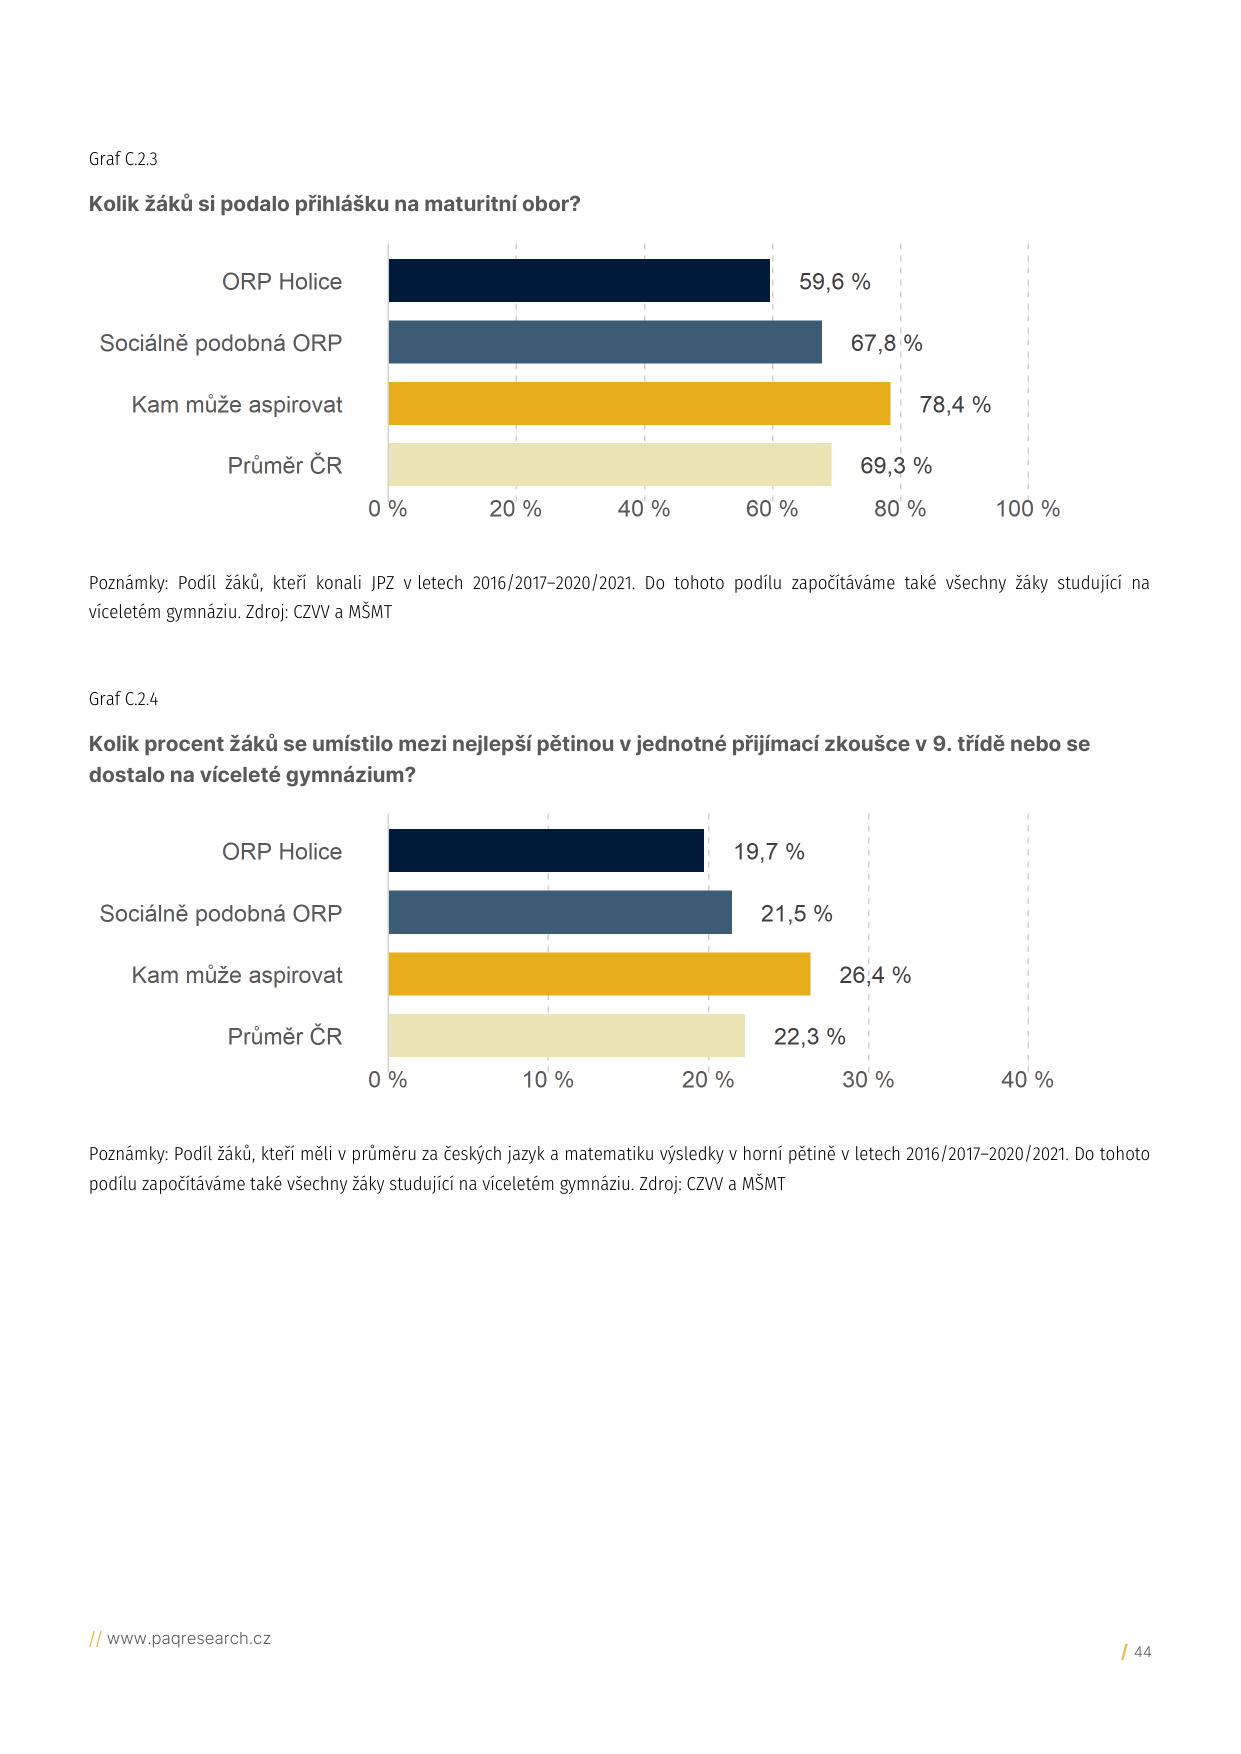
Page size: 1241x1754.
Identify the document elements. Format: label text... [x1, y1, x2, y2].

text Kolik žáků si podalo přihlášku na maturitní obor? [89, 186, 1152, 216]
text Graf C.2.4 [89, 688, 1152, 711]
picture [88, 787, 1139, 1119]
text Kolik procent žáků se umístilo mezi nejlepší pětinou v jednotné přijímací zkoušce v 9. třídě nebo se dostalo na víceleté gymnázium? [89, 727, 1152, 787]
text Graf C.2.3 [89, 148, 1152, 170]
text Poznámky: Podíl žáků, kteří měli v průměru za českých jazyk a matematiku výsledky v horní pětině v letech 2016/2017–2020/2021. Do tohoto podílu započítáváme také všechny žáky studující na víceletém gymnáziu. Zdroj: CZVV a MŠMT [89, 1135, 1152, 1196]
picture [88, 216, 1139, 548]
text Poznámky: Podíl žáků, kteří konali JPZ v letech 2016/2017–2020/2021. Do tohoto podílu započítáváme také všechny žáky studující na víceletém gymnáziu. Zdroj: CZVV a MŠMT [89, 564, 1152, 625]
